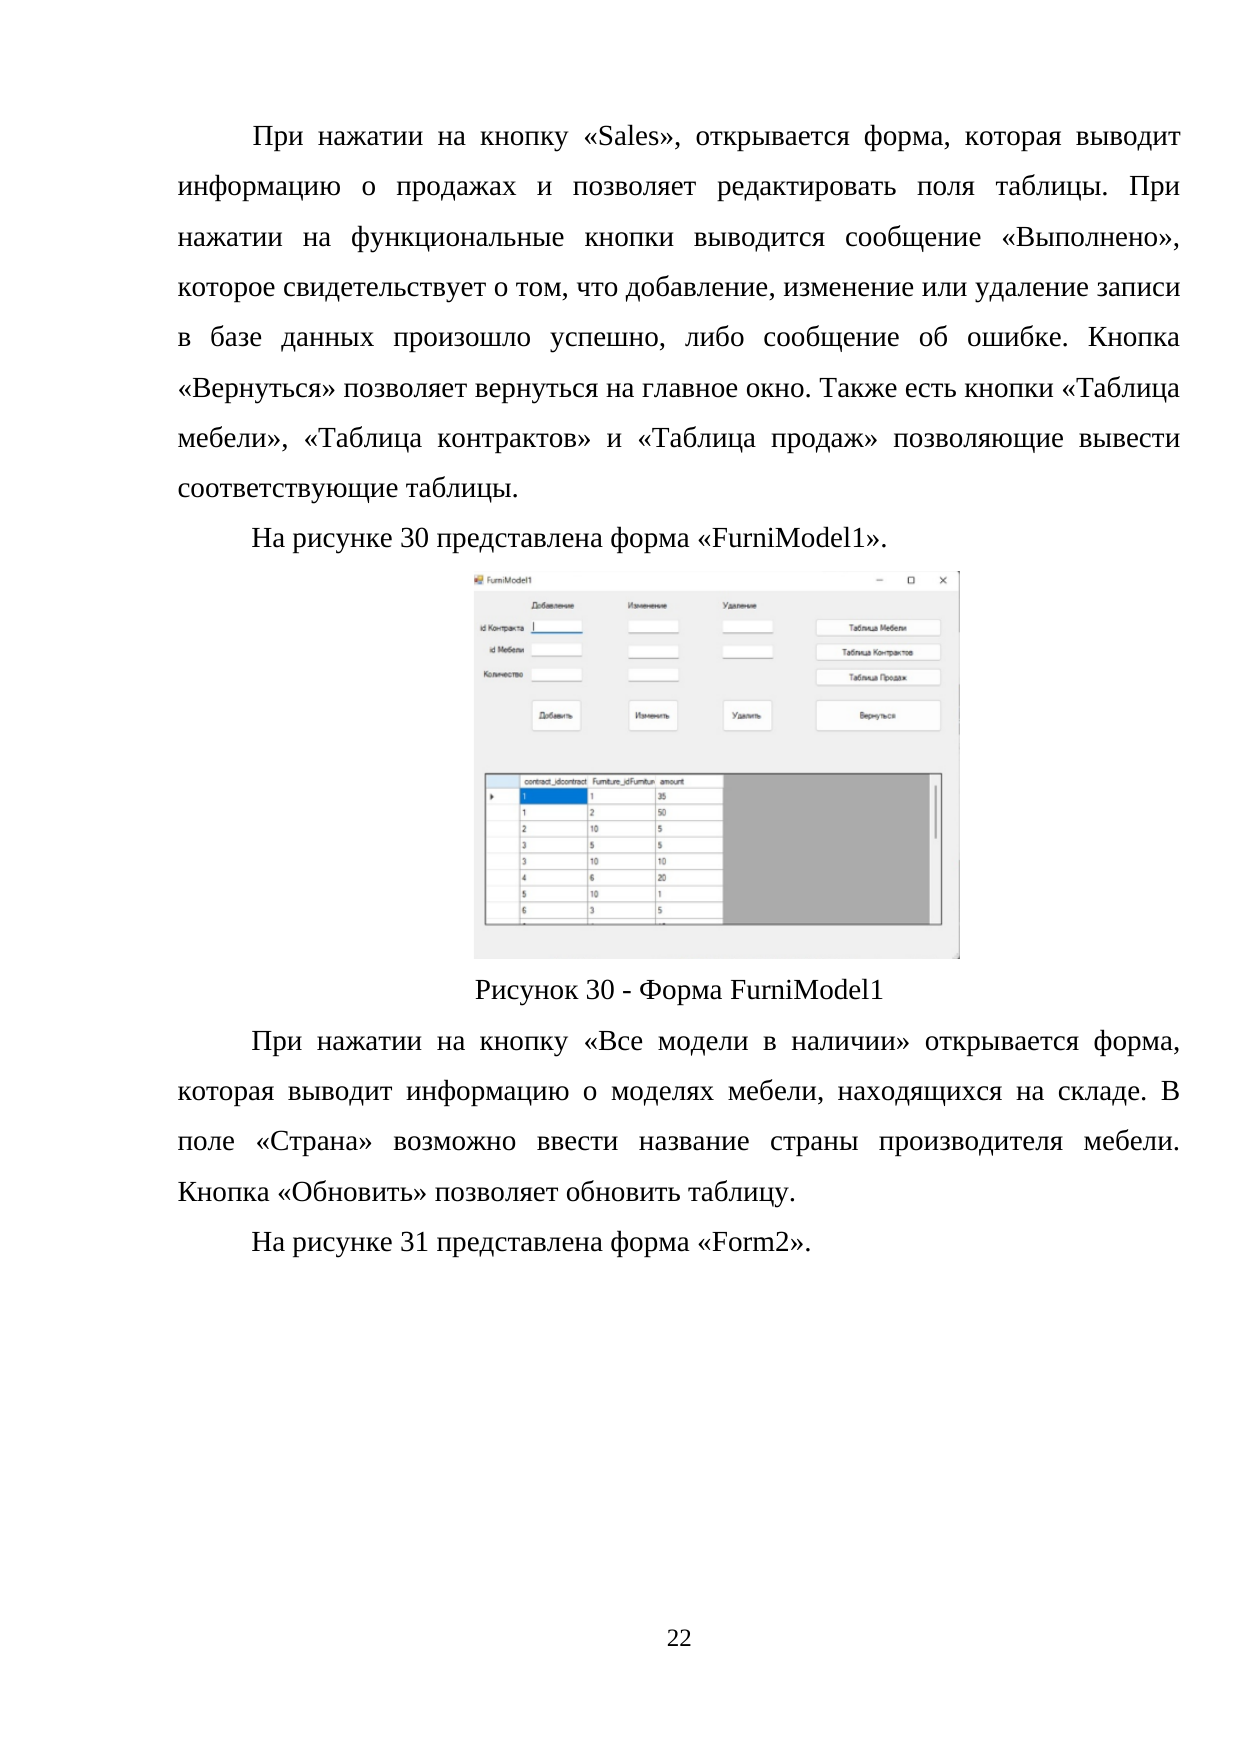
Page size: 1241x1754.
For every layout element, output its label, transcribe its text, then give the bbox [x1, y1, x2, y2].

text При нажатии на кнопку «Все модели в наличии» открывается форма, которая выводит информацию о моделях мебели, находящихся на складе. В поле «Страна» возможно ввести название страны производителя мебели. Кнопка «Обновить» позволяет обновить таблицу. [177, 1023, 1181, 1207]
picture [473, 571, 960, 959]
text Рисунок 30 - Форма FurniModel1 [177, 972, 1181, 1006]
text На рисунке 31 представлена форма «Form2». [177, 1224, 1181, 1258]
text На рисунке 30 представлена форма «FurniModel1». [177, 521, 1181, 554]
text При нажатии на кнопку «Sales», открывается форма, которая выводит информацию о продажах и позволяет редактировать поля таблицы. При нажатии на функциональные кнопки выводится сообщение «Выполнено», которое свидетельствует о том, что добавление, изменение или удаление записи в базе данных произошло успешно, либо сообщение об ошибке. Кнопка «Вернуться» позволяет вернуться на главное окно. Также есть кнопки «Таблица мебели», «Таблица контрактов» и «Таблица продаж» позволяющие вывести соответствующие таблицы. [177, 118, 1181, 504]
